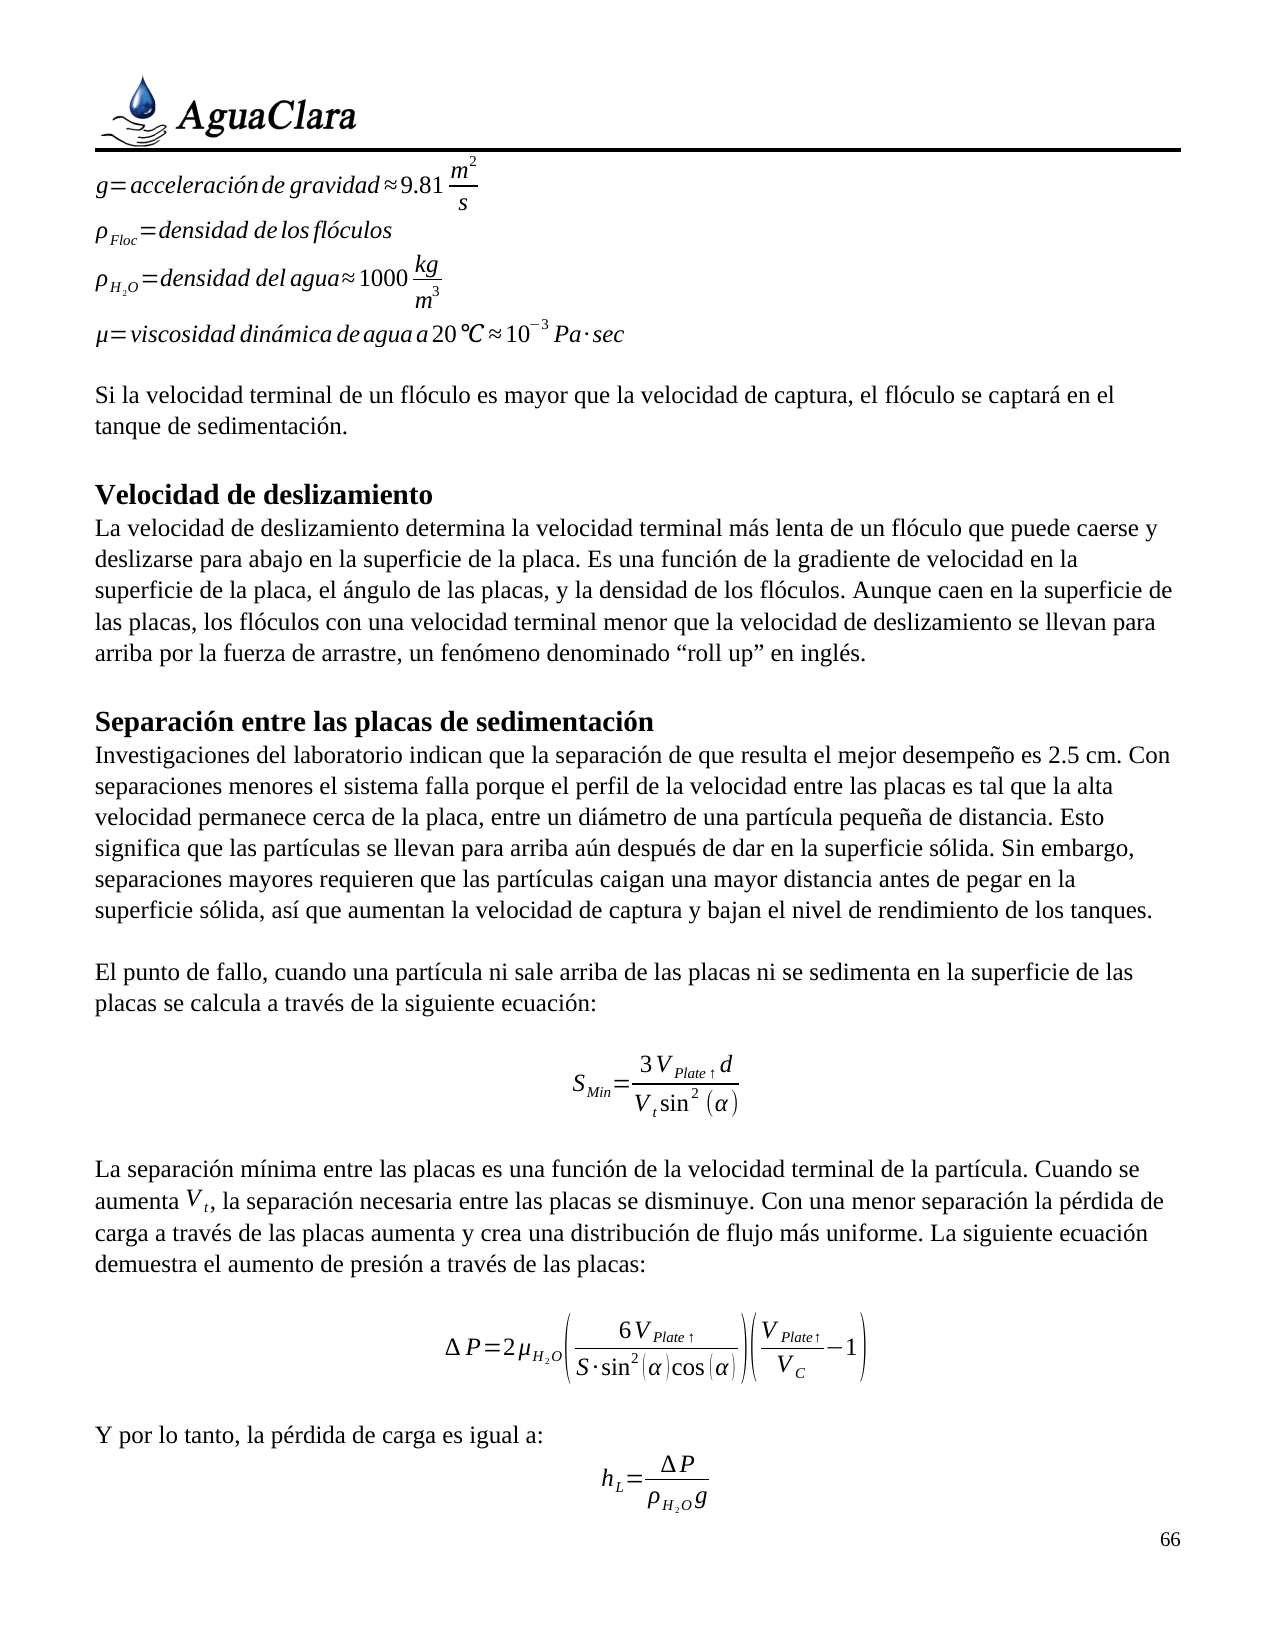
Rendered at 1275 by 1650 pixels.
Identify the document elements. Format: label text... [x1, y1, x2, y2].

text Y por lo tanto, la pérdida de carga es igual a: [94, 1420, 1181, 1448]
subtitle Separación entre las placas de sedimentación [94, 704, 1181, 737]
text Si la velocidad terminal de un flóculo es mayor que la velocidad de captura, el flóculo se captará en el tanque de sedimentación. [94, 380, 1181, 440]
picture [94, 75, 373, 148]
text La velocidad de deslizamiento determina la velocidad terminal más lenta de un flóculo que puede caerse y deslizarse para abajo en la superficie de la placa. Es una función de la gradiente de velocidad en la superficie de la placa, el ángulo de las placas, y la densidad de los flóculos. Aunque caen en la superficie de las placas, los flóculos con una velocidad terminal menor que la velocidad de deslizamiento se llevan para arriba por la fuerza de arrastre, un fenómeno denominado “roll up” en inglés. [94, 513, 1181, 666]
subtitle Velocidad de deslizamiento [94, 477, 1181, 511]
text El punto de fallo, cuando una partícula ni sale arriba de las placas ni se sedimenta en la superficie de las placas se calcula a través de la siguiente ecuación: [94, 957, 1181, 1017]
text Investigaciones del laboratorio indican que la separación de que resulta el mejor desempeño es 2.5 cm. Con separaciones menores el sistema falla porque el perfil de la velocidad entre las placas es tal que la alta velocidad permanece cerca de la placa, entre un diámetro de una partícula pequeña de distancia. Esto significa que las partículas se llevan para arriba aún después de dar en la superficie sólida. Sin embargo, separaciones mayores requieren que las partículas caigan una mayor distancia antes de pegar en la superficie sólida, así que aumentan la velocidad de captura y bajan el nivel de rendimiento de los tanques. [94, 740, 1181, 924]
text La separación mínima entre las placas es una función de la velocidad terminal de la partícula. Cuando se aumenta , la separación necesaria entre las placas se disminuye. Con una menor separación la pérdida de carga a través de las placas aumenta y crea una distribución de flujo más uniforme. La siguiente ecuación demuestra el aumento de presión a través de las placas: [94, 1154, 1181, 1278]
